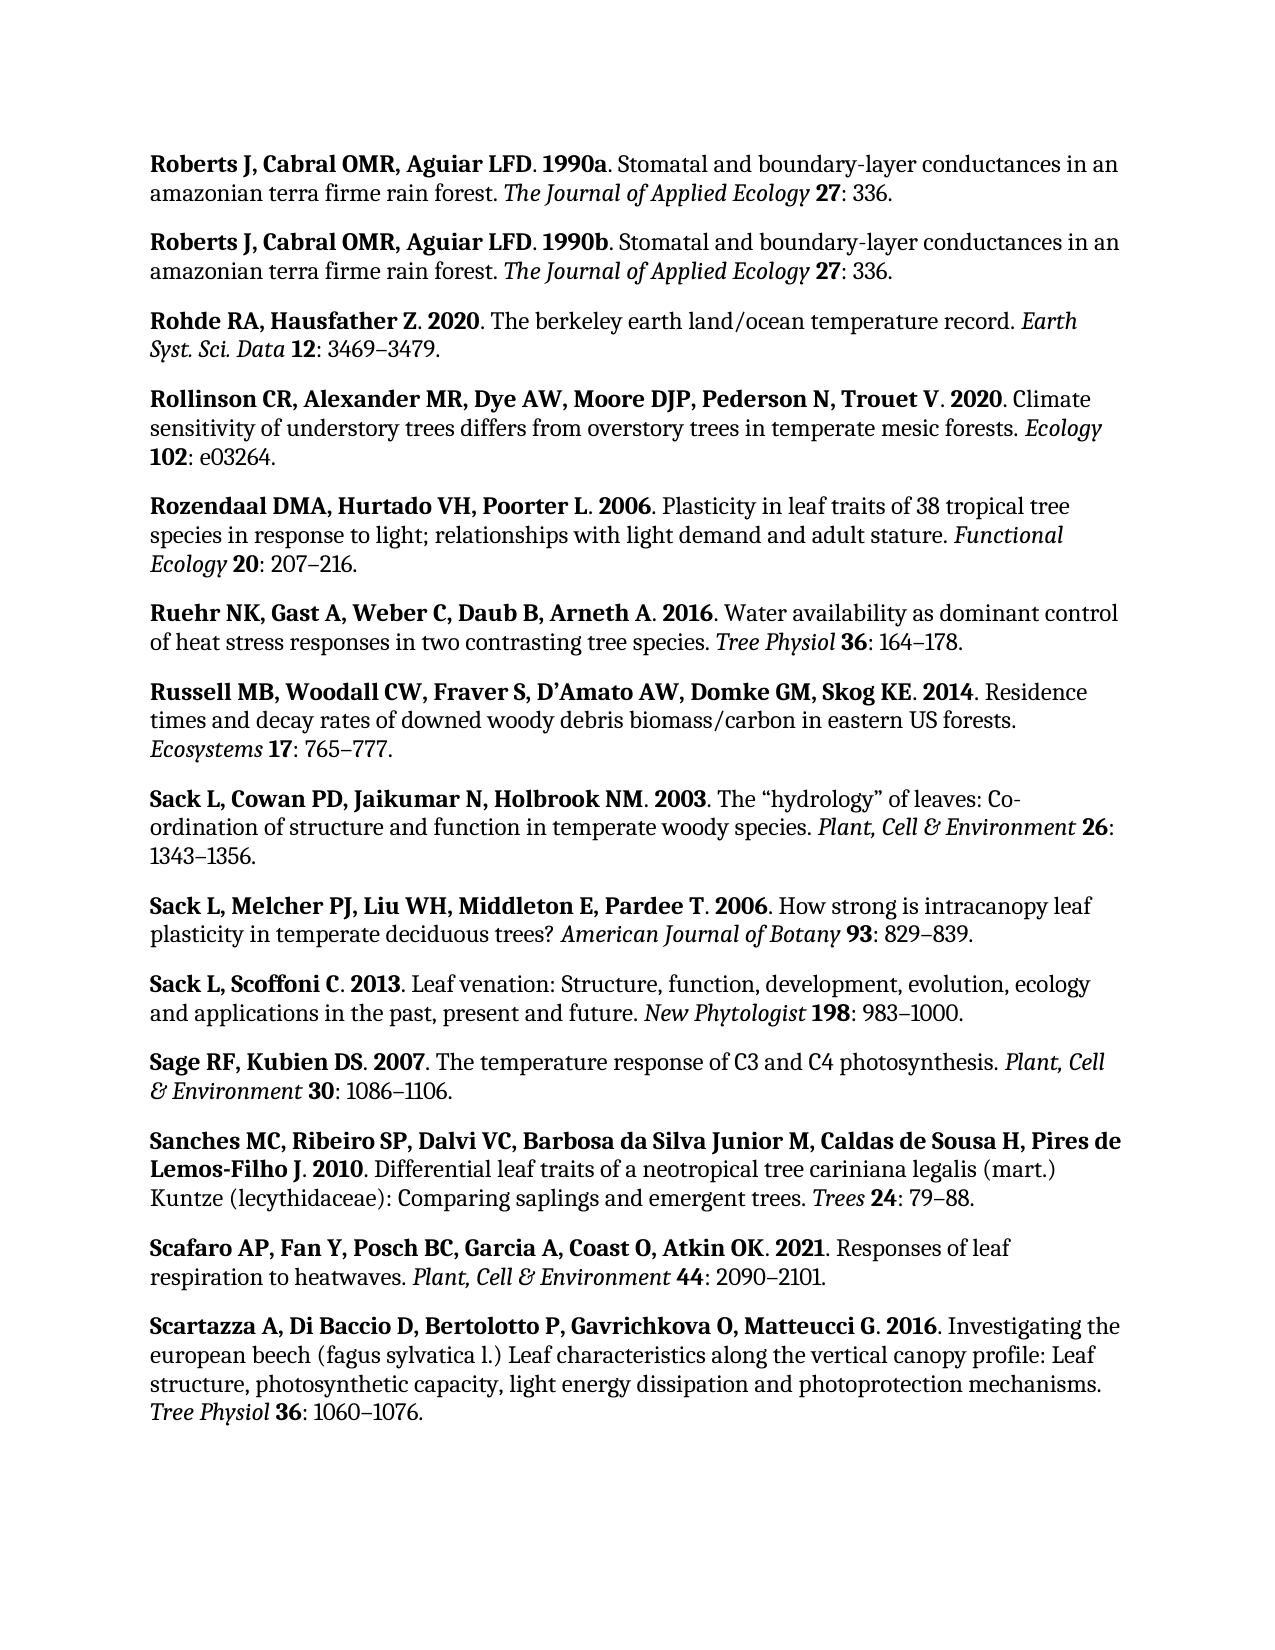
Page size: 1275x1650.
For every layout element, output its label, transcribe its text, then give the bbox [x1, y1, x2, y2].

text Roberts J, Cabral OMR, Aguiar LFD. 1990a. Stomatal and boundary-layer conductances in an amazonian terra firme rain forest. The Journal of Applied Ecology 27: 336. [150, 150, 1125, 207]
text Sack L, Scoffoni C. 2013. Leaf venation: Structure, function, development, evolution, ecology and applications in the past, present and future. New Phytologist 198: 983–1000. [150, 970, 1125, 1027]
text Russell MB, Woodall CW, Fraver S, D’Amato AW, Domke GM, Skog KE. 2014. Residence times and decay rates of downed woody debris biomass/carbon in eastern US forests. Ecosystems 17: 765–777. [150, 677, 1125, 764]
text Scafaro AP, Fan Y, Posch BC, Garcia A, Coast O, Atkin OK. 2021. Responses of leaf respiration to heatwaves. Plant, Cell & Environment 44: 2090–2101. [150, 1234, 1125, 1291]
text Rozendaal DMA, Hurtado VH, Poorter L. 2006. Plasticity in leaf traits of 38 tropical tree species in response to light; relationships with light demand and adult stature. Functional Ecology 20: 207–216. [150, 492, 1125, 578]
text Rollinson CR, Alexander MR, Dye AW, Moore DJP, Pederson N, Trouet V. 2020. Climate sensitivity of understory trees differs from overstory trees in temperate mesic forests. Ecology 102: e03264. [150, 385, 1125, 471]
text Rohde RA, Hausfather Z. 2020. The berkeley earth land/ocean temperature record. Earth Syst. Sci. Data 12: 3469–3479. [150, 307, 1125, 364]
text Sage RF, Kubien DS. 2007. The temperature response of C3 and C4 photosynthesis. Plant, Cell & Environment 30: 1086–1106. [150, 1048, 1125, 1106]
text Roberts J, Cabral OMR, Aguiar LFD. 1990b. Stomatal and boundary-layer conductances in an amazonian terra firme rain forest. The Journal of Applied Ecology 27: 336. [150, 228, 1125, 286]
text Ruehr NK, Gast A, Weber C, Daub B, Arneth A. 2016. Water availability as dominant control of heat stress responses in two contrasting tree species. Tree Physiol 36: 164–178. [150, 599, 1125, 657]
text Scartazza A, Di Baccio D, Bertolotto P, Gavrichkova O, Matteucci G. 2016. Investigating the european beech (fagus sylvatica l.) Leaf characteristics along the vertical canopy profile: Leaf structure, photosynthetic capacity, light energy dissipation and photoprotection mechanisms. Tree Physiol 36: 1060–1076. [150, 1312, 1125, 1427]
text Sack L, Melcher PJ, Liu WH, Middleton E, Pardee T. 2006. How strong is intracanopy leaf plasticity in temperate deciduous trees? American Journal of Botany 93: 829–839. [150, 892, 1125, 949]
text Sack L, Cowan PD, Jaikumar N, Holbrook NM. 2003. The “hydrology” of leaves: Co-ordination of structure and function in temperate woody species. Plant, Cell & Environment 26: 1343–1356. [150, 784, 1125, 871]
text Sanches MC, Ribeiro SP, Dalvi VC, Barbosa da Silva Junior M, Caldas de Sousa H, Pires de Lemos-Filho J. 2010. Differential leaf traits of a neotropical tree cariniana legalis (mart.) Kuntze (lecythidaceae): Comparing saplings and emergent trees. Trees 24: 79–88. [150, 1127, 1125, 1213]
